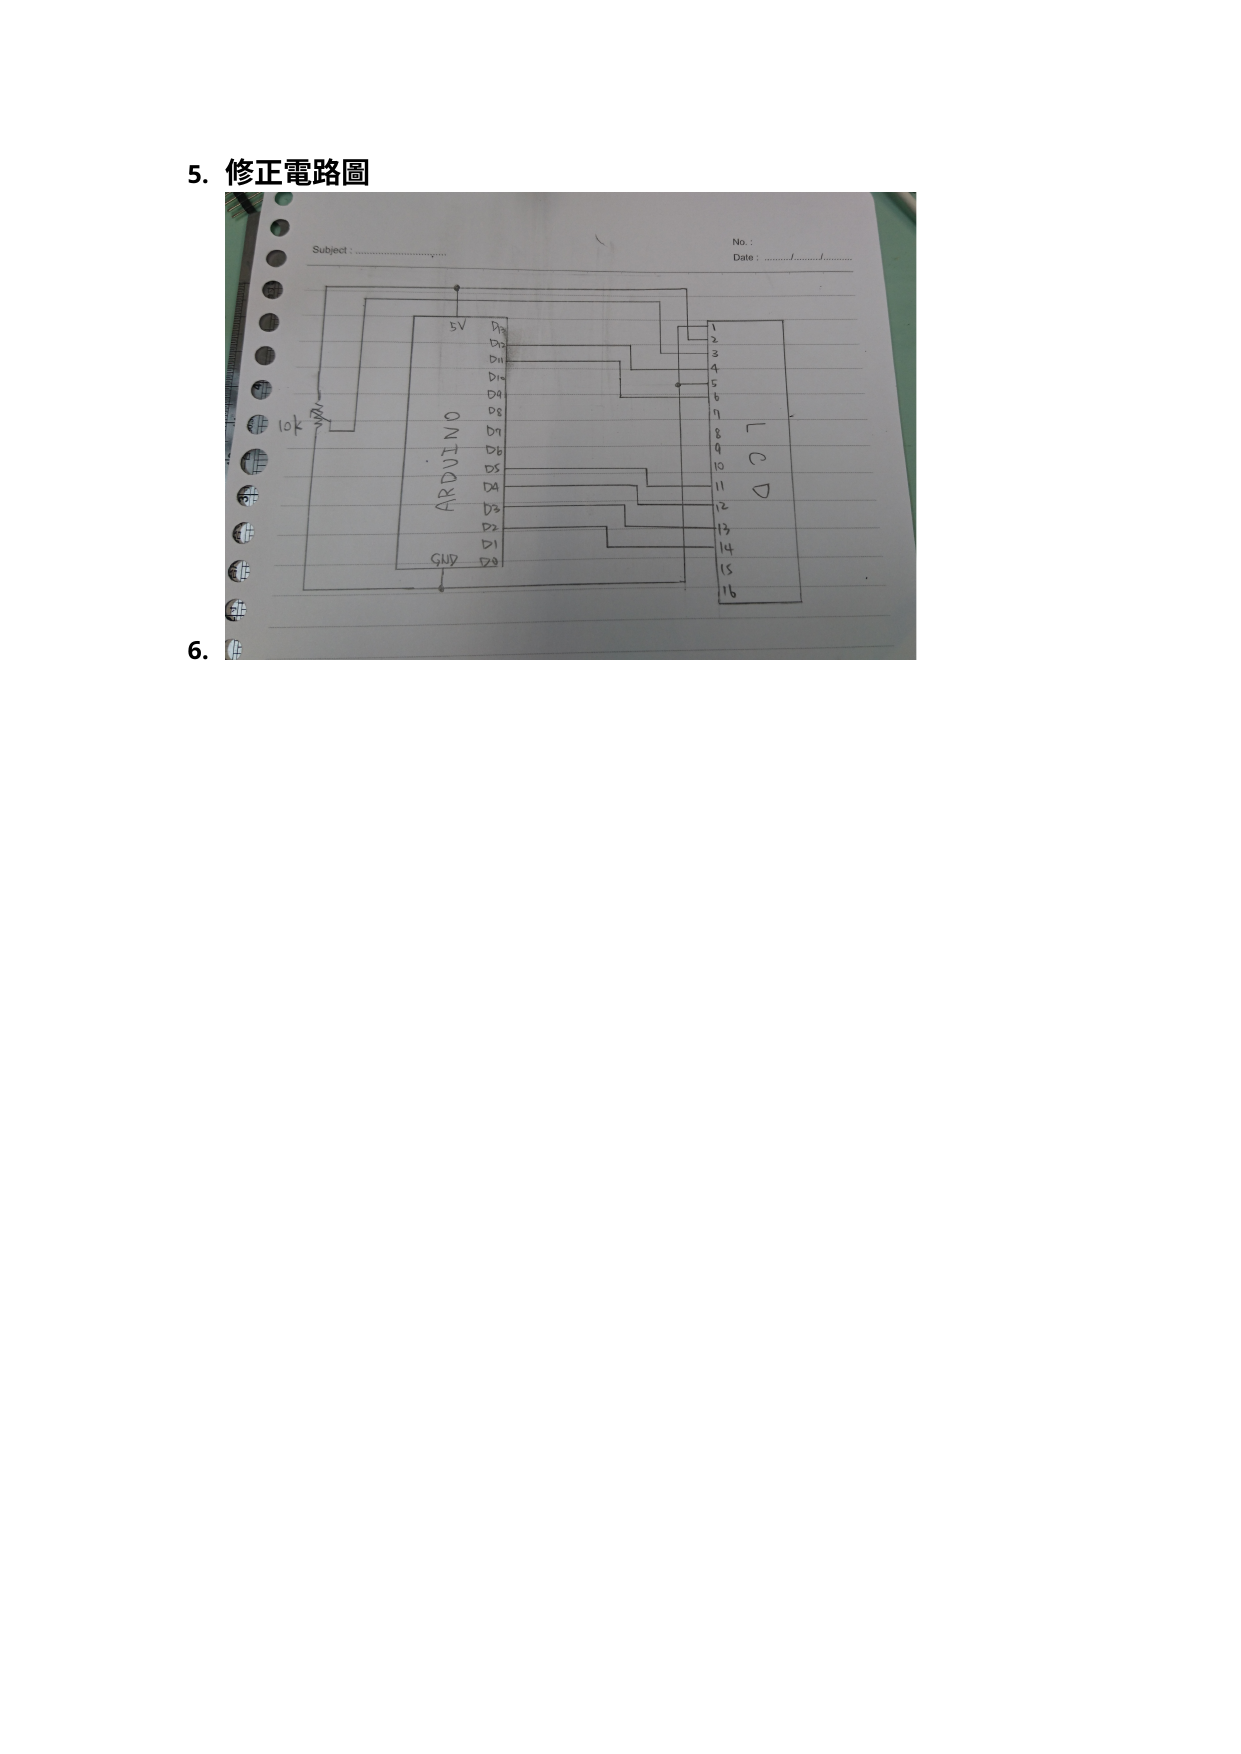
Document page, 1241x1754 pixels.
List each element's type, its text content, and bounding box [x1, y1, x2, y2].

list 修正電路圖 [187, 150, 1053, 192]
picture [225, 192, 917, 660]
